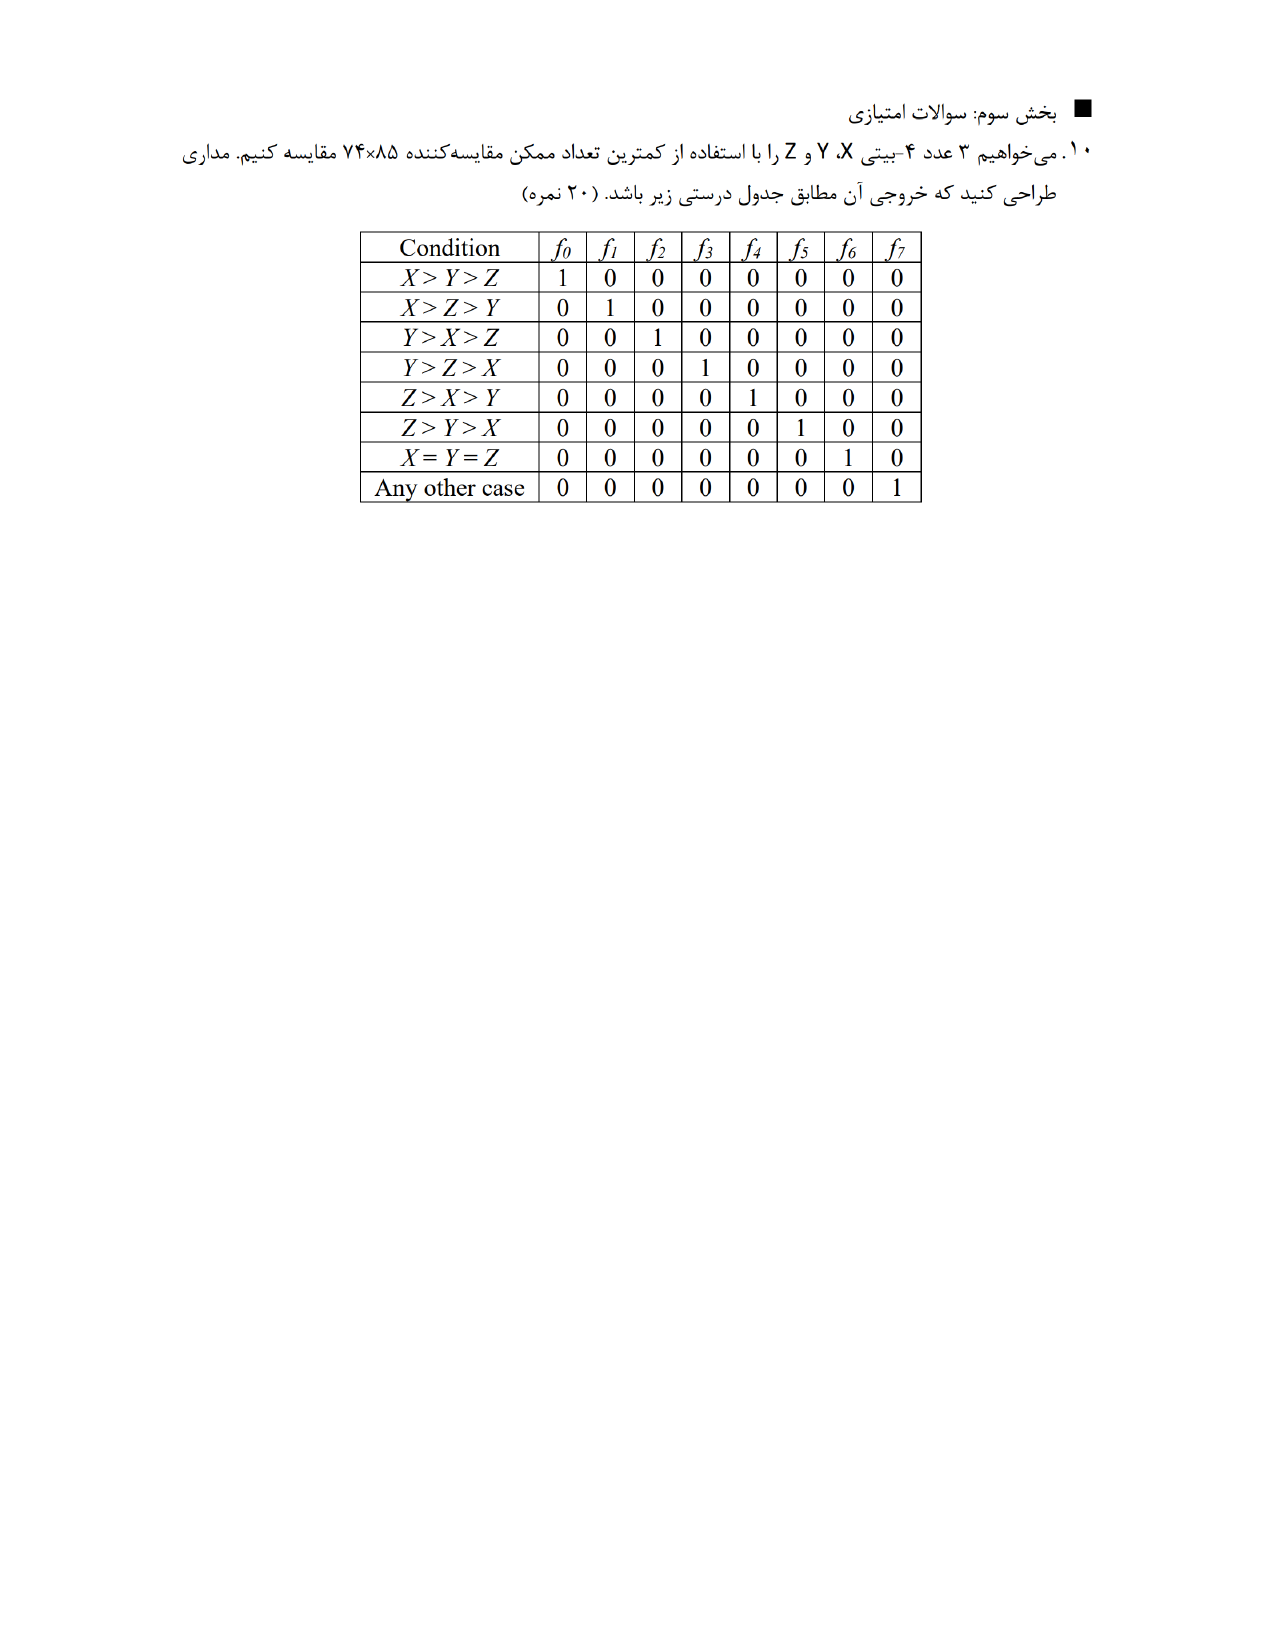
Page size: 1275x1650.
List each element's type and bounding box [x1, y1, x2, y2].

picture [150, 73, 1125, 523]
